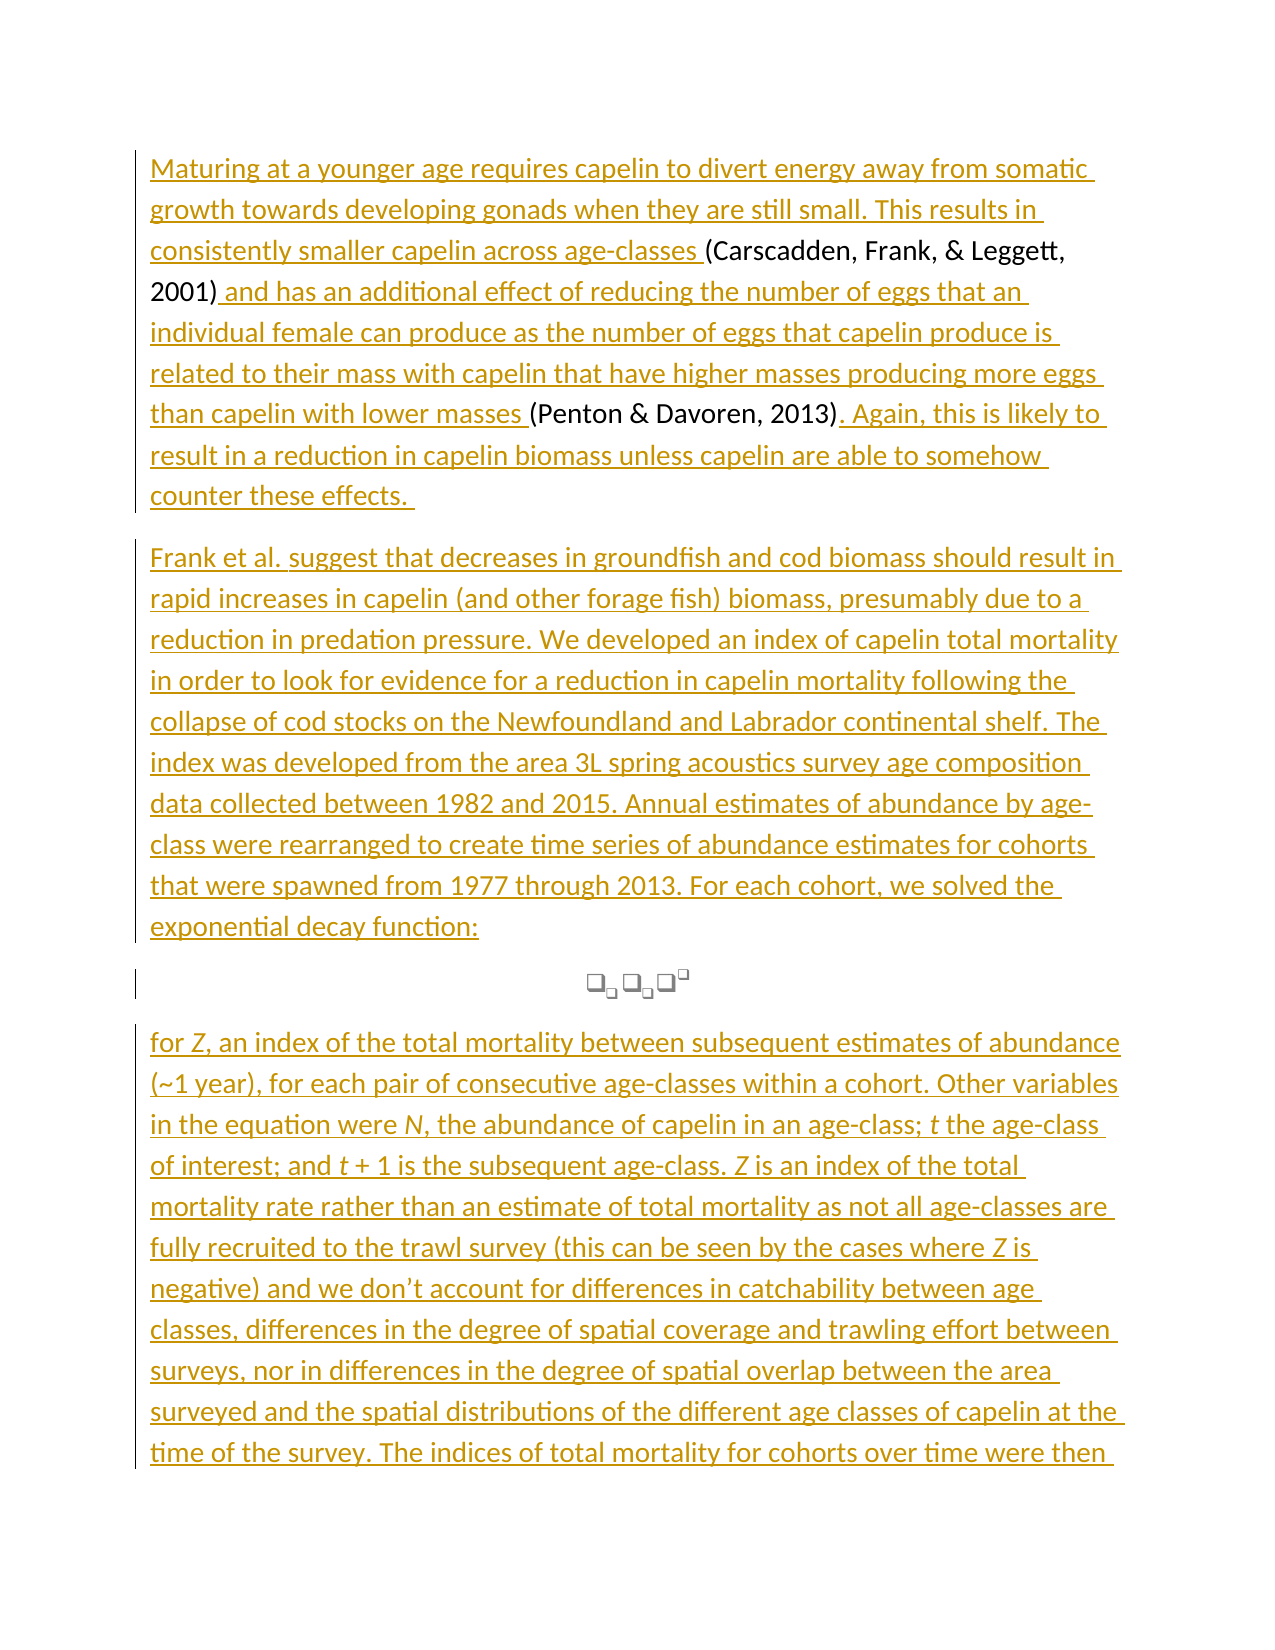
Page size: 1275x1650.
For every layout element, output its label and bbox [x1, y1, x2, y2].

text [150, 150, 1125, 513]
